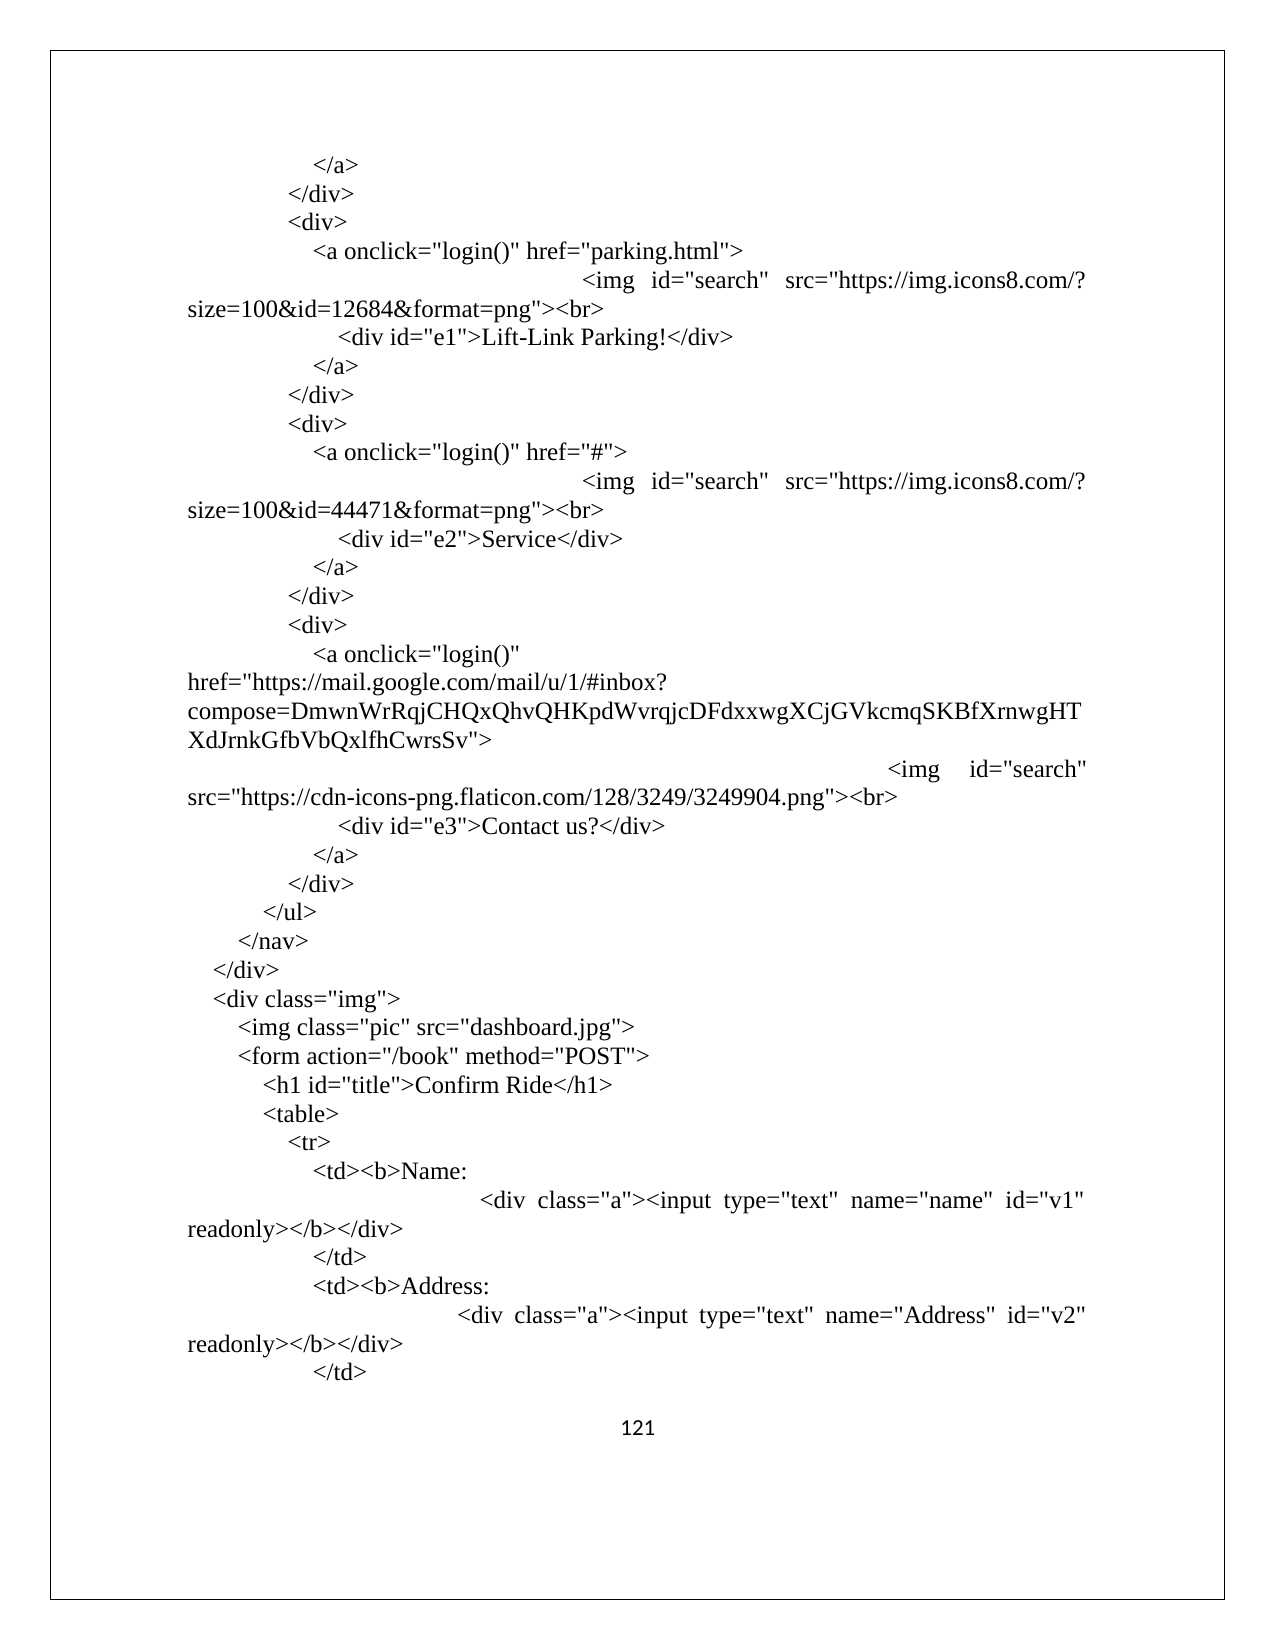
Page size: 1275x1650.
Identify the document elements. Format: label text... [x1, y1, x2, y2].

text <img id="search" src="https://img.icons8.com/?size=100&id=44471&format=png"><br> [187, 466, 1087, 524]
text <img class="pic" src="dashboard.jpg"> [187, 1012, 1087, 1041]
text </td> [187, 1357, 1087, 1386]
text <tr> [187, 1127, 1087, 1156]
text <img id="search" src="https://cdn-icons-png.flaticon.com/128/3249/3249904.png"><br> [187, 754, 1087, 811]
text <a onclick="login()" [187, 639, 1087, 667]
text </ul> [187, 897, 1087, 926]
text </div> [187, 869, 1087, 897]
text <table> [187, 1099, 1087, 1127]
text </a> [187, 552, 1087, 581]
text <div class="a"><input type="text" name="Address" id="v2" readonly></b></div> [187, 1300, 1087, 1357]
text </div> [187, 179, 1087, 207]
text </div> [187, 380, 1087, 409]
text </nav> [187, 926, 1087, 955]
text <div id="e2">Service</div> [187, 524, 1087, 552]
text <form action="/book" method="POST"> [187, 1041, 1087, 1070]
text </a> [187, 351, 1087, 380]
text <h1 id="title">Confirm Ride</h1> [187, 1070, 1087, 1099]
text <div id="e3">Contact us?</div> [187, 811, 1087, 840]
text href="https://mail.google.com/mail/u/1/#inbox?compose=DmwnWrRqjCHQxQhvQHKpdWvrqjcDFdxxwgXCjGVkcmqSKBfXrnwgHTXdJrnkGfbVbQxlfhCwrsSv"> [187, 667, 1087, 754]
text <div class="img"> [187, 984, 1087, 1012]
text <a onclick="login()" href="parking.html"> [187, 236, 1087, 265]
text <div id="e1">Lift-Link Parking!</div> [187, 322, 1087, 351]
text </td> [187, 1242, 1087, 1271]
text </a> [187, 150, 1087, 179]
text </div> [187, 955, 1087, 984]
text </div> [187, 581, 1087, 610]
text <div> [187, 207, 1087, 236]
text <div> [187, 409, 1087, 437]
text </a> [187, 840, 1087, 869]
text <div> [187, 610, 1087, 639]
text <img id="search" src="https://img.icons8.com/?size=100&id=12684&format=png"><br> [187, 265, 1087, 322]
text <a onclick="login()" href="#"> [187, 437, 1087, 466]
text <div class="a"><input type="text" name="name" id="v1" readonly></b></div> [187, 1185, 1087, 1242]
text <td><b>Name: [187, 1156, 1087, 1185]
text <td><b>Address: [187, 1271, 1087, 1300]
